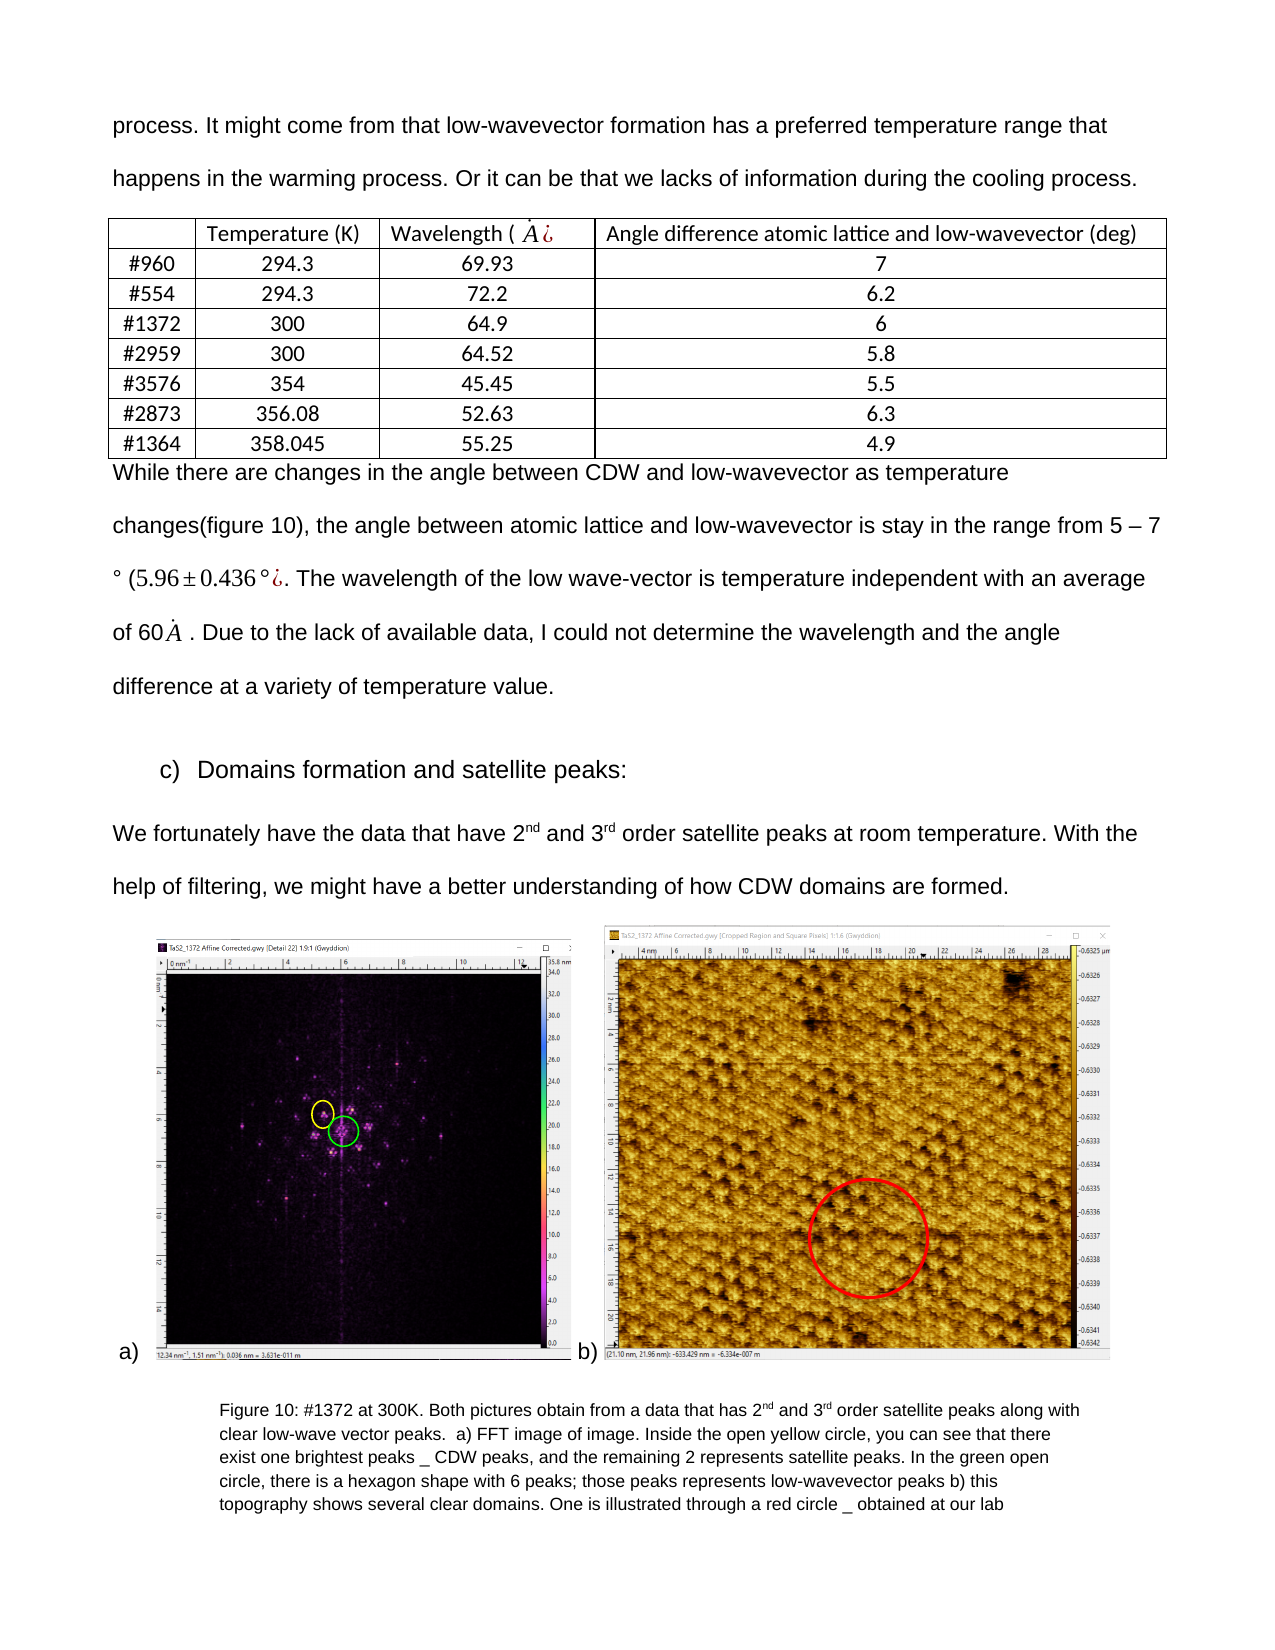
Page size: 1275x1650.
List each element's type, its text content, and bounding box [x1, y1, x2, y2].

table_cell 358.045 [196, 429, 379, 458]
table_cell 294.3 [196, 279, 379, 308]
table_cell #3576 [109, 369, 195, 398]
table_cell 64.9 [380, 309, 594, 338]
table_cell 5.8 [596, 339, 1166, 368]
table_cell 64.52 [380, 339, 594, 368]
table_cell #960 [109, 249, 195, 278]
table_cell #2873 [109, 399, 195, 428]
table_cell #1364 [109, 429, 195, 458]
table_cell 354 [196, 369, 379, 398]
table_cell 45.45 [380, 369, 594, 398]
table_cell #1372 [109, 309, 195, 338]
table_header Temperature (K) [196, 219, 379, 248]
table_cell 55.25 [380, 429, 594, 458]
text While there are changes in the angle between CDW and low-wavevector as temperature changes(figure 10), the angle between atomic lattice and low-wavevector is stay in the range from 5 – 7 ° (. The wavelength of the low wave-vector is temperature independent with an average of 60 . Due to the lack of available data, I could not determine the wavelength and the angle difference at a variety of temperature value. [112, 459, 1162, 699]
table_cell #554 [109, 279, 195, 308]
table_cell 294.3 [196, 249, 379, 278]
subtitle Domains formation and satellite peaks: [159, 754, 1162, 783]
table_cell 300 [196, 309, 379, 338]
table_header [109, 219, 195, 248]
table_cell 69.93 [380, 249, 594, 278]
table_cell 356.08 [196, 399, 379, 428]
table_cell #2959 [109, 339, 195, 368]
table_cell 4.9 [596, 429, 1166, 458]
table_cell 52.63 [380, 399, 594, 428]
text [112, 112, 1162, 192]
picture [604, 925, 1110, 1360]
picture [156, 939, 572, 1360]
table_header Angle difference atomic lattice and low-wavevector (deg) [596, 219, 1166, 248]
table_cell 6.2 [596, 279, 1166, 308]
table_cell 300 [196, 339, 379, 368]
table_header Wavelength ( [380, 219, 594, 248]
table_cell 7 [596, 249, 1166, 278]
table_cell 72.2 [380, 279, 594, 308]
table_cell 6 [596, 309, 1166, 338]
table_cell 6.3 [596, 399, 1166, 428]
table_cell 5.5 [596, 369, 1166, 398]
text We fortunately have the data that have 2nd and 3rd order satellite peaks at room temperature. With the help of filtering, we might have a better understanding of how CDW domains are formed. [112, 820, 1162, 899]
